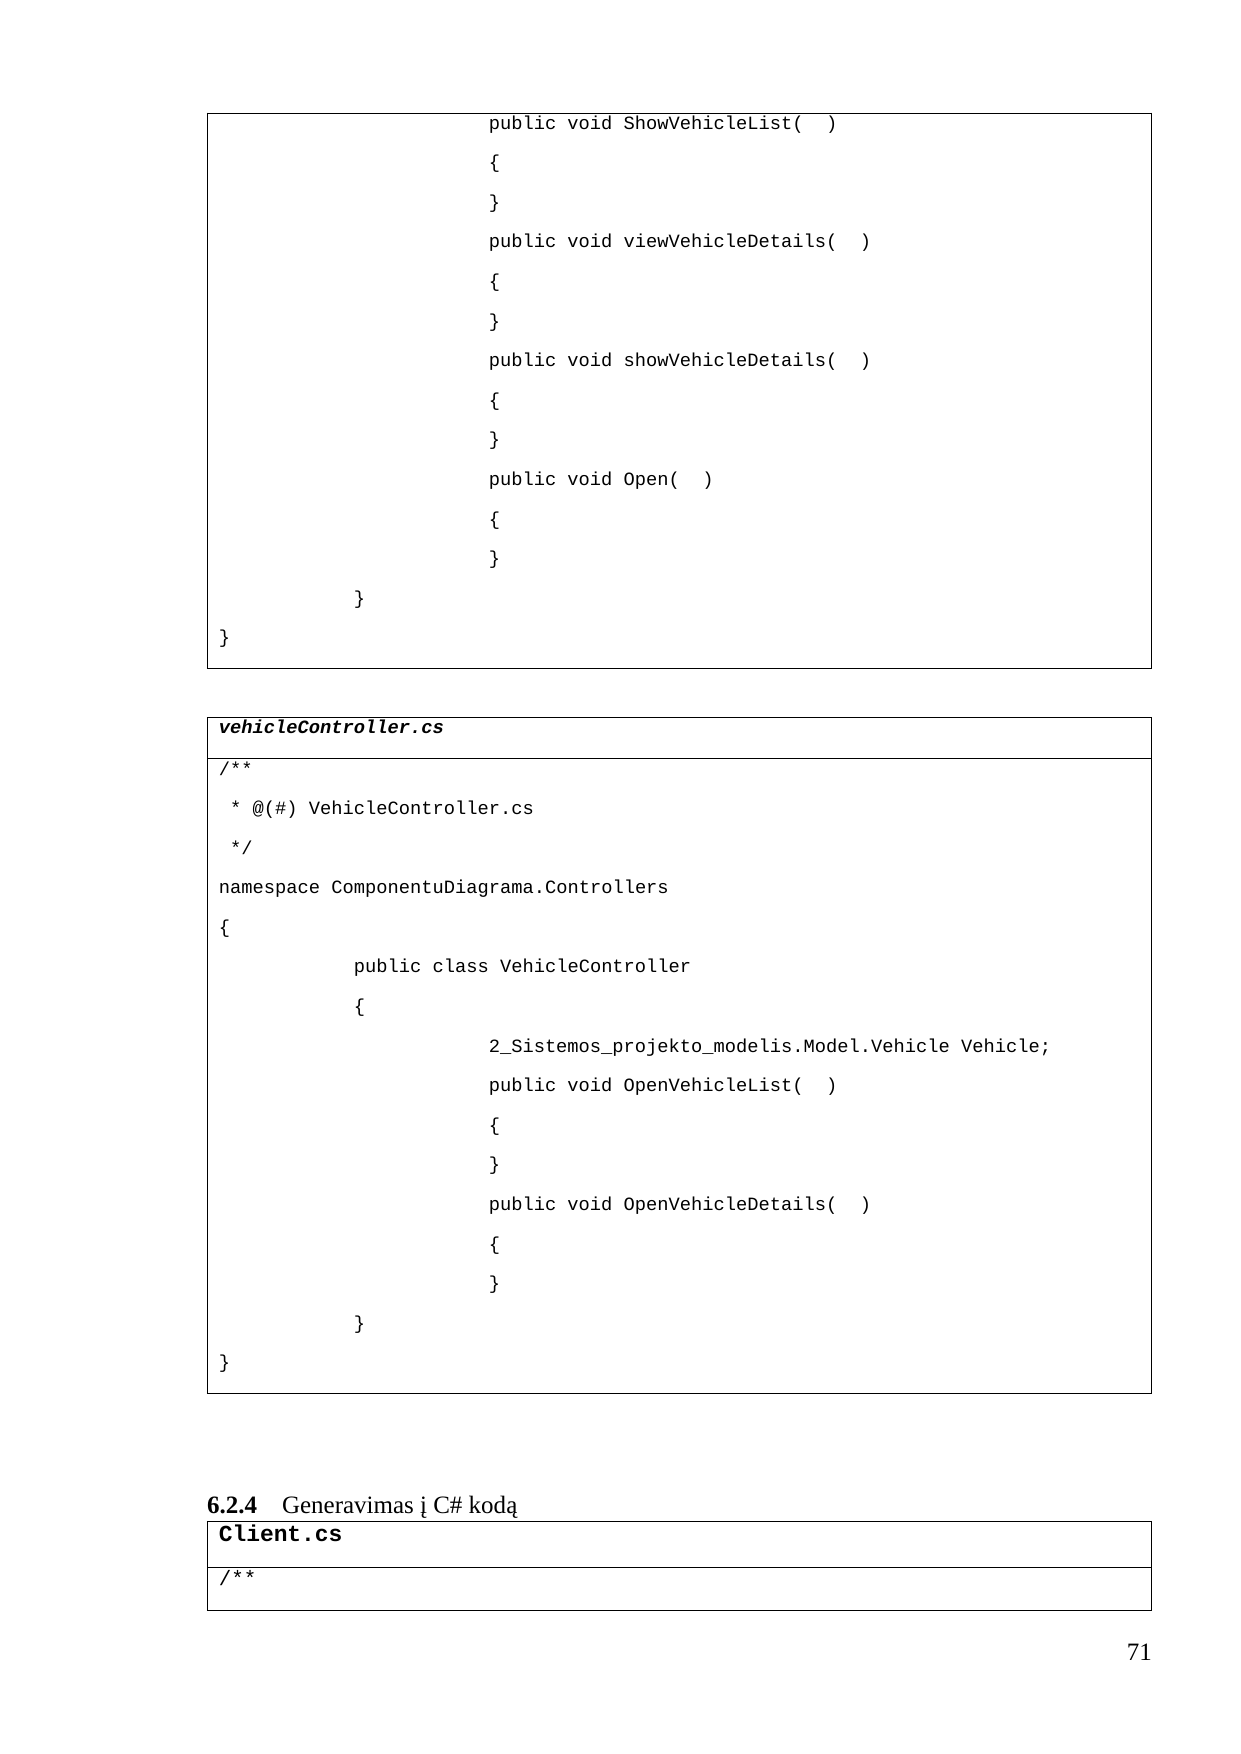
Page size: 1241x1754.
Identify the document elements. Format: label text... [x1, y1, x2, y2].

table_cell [208, 114, 1151, 668]
table_header vehicleController.cs [208, 718, 1151, 758]
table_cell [208, 1568, 1151, 1610]
subtitle Generavimas į C# kodą [207, 1490, 1152, 1518]
table_header Client.cs [208, 1522, 1151, 1567]
table_cell /** * @(#) VehicleController.cs */ namespace ComponentuDiagrama.Controllers { public class VehicleController { 2_Sistemos_projekto_modelis.Model.Vehicle Vehicle; public void OpenVehicleList( ) { } public void OpenVehicleDetails( ) { } } } [208, 759, 1151, 1393]
